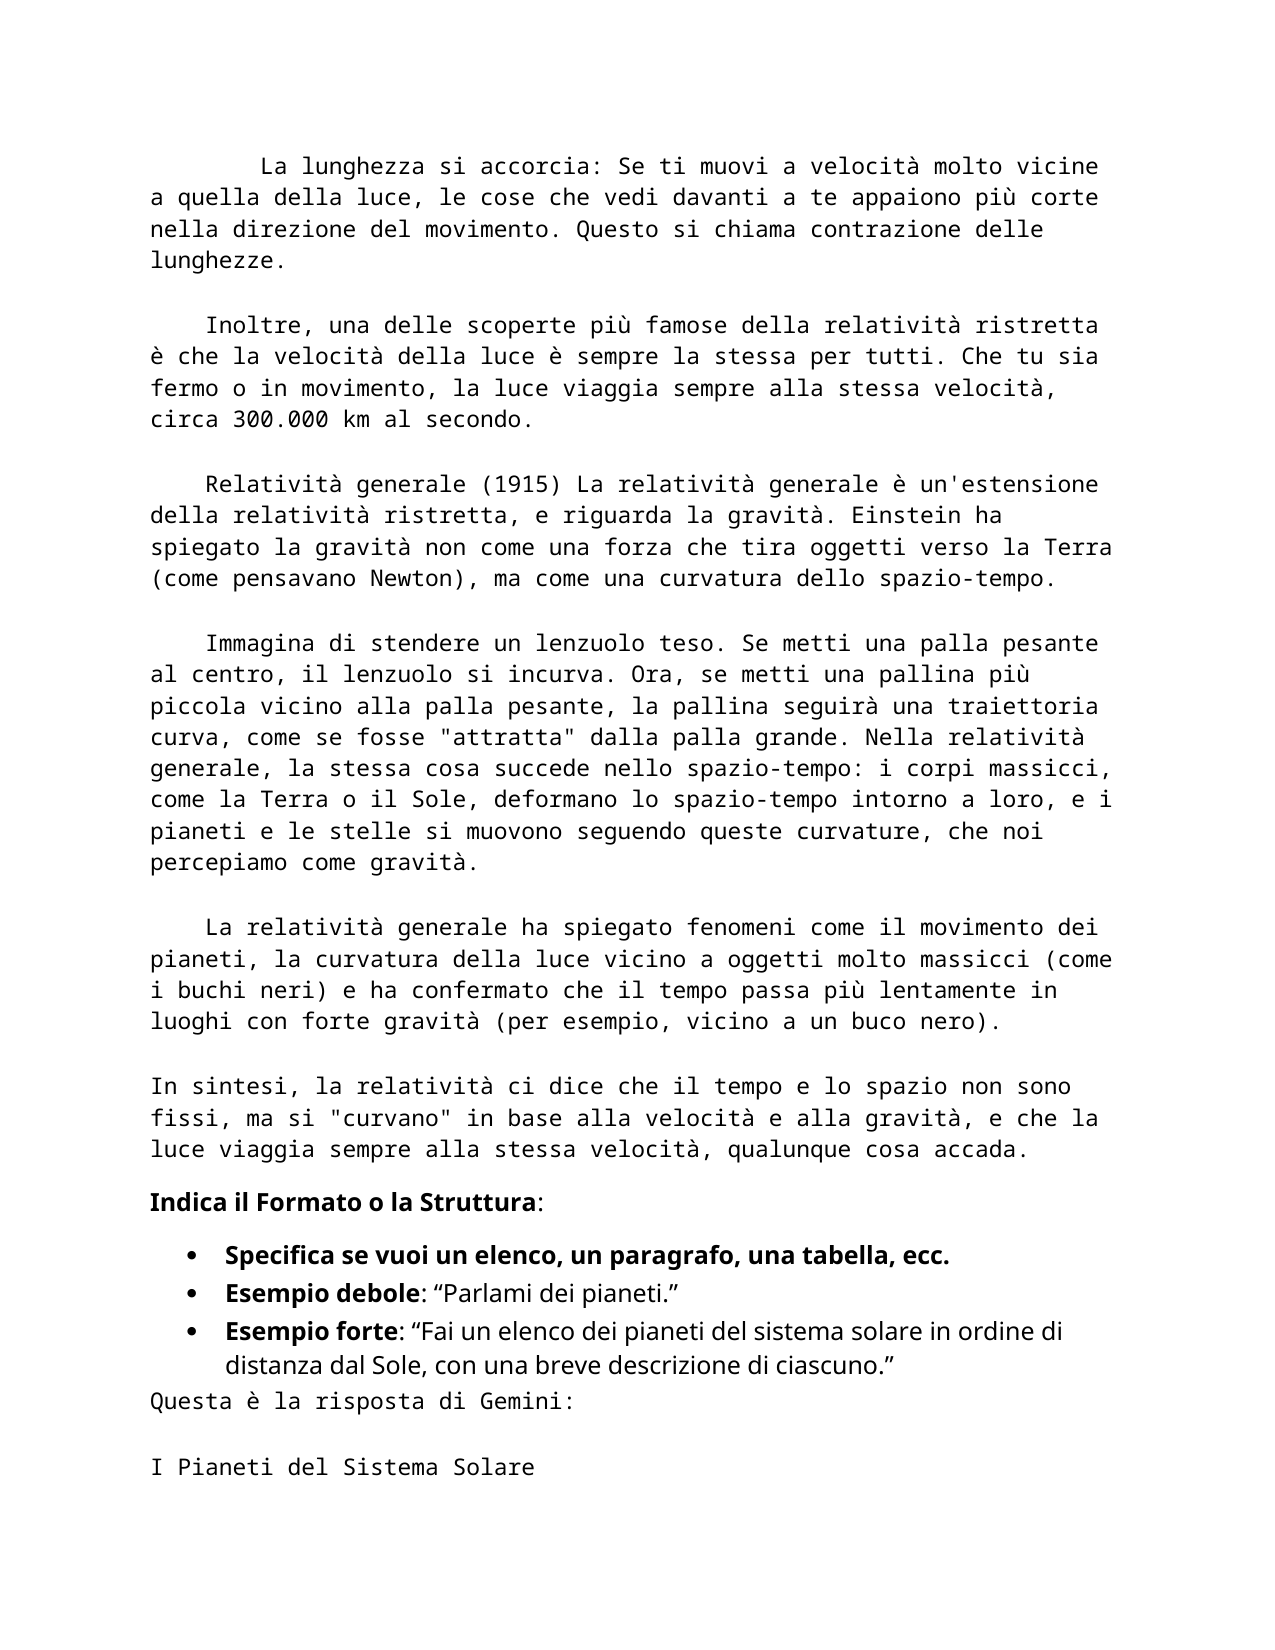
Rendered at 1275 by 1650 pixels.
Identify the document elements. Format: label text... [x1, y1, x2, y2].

list Specifica se vuoi un elenco, un paragrafo, una tabella, ecc. [187, 1238, 1125, 1272]
list Esempio forte: “Fai un elenco dei pianeti del sistema solare in ordine di distanza dal Sole, con una breve descrizione di ciascuno.” [187, 1313, 1125, 1381]
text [150, 150, 1125, 1164]
list Esempio debole: “Parlami dei pianeti.” [187, 1276, 1125, 1309]
text Indica il Formato o la Struttura: [150, 1185, 1125, 1219]
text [150, 1385, 1125, 1482]
